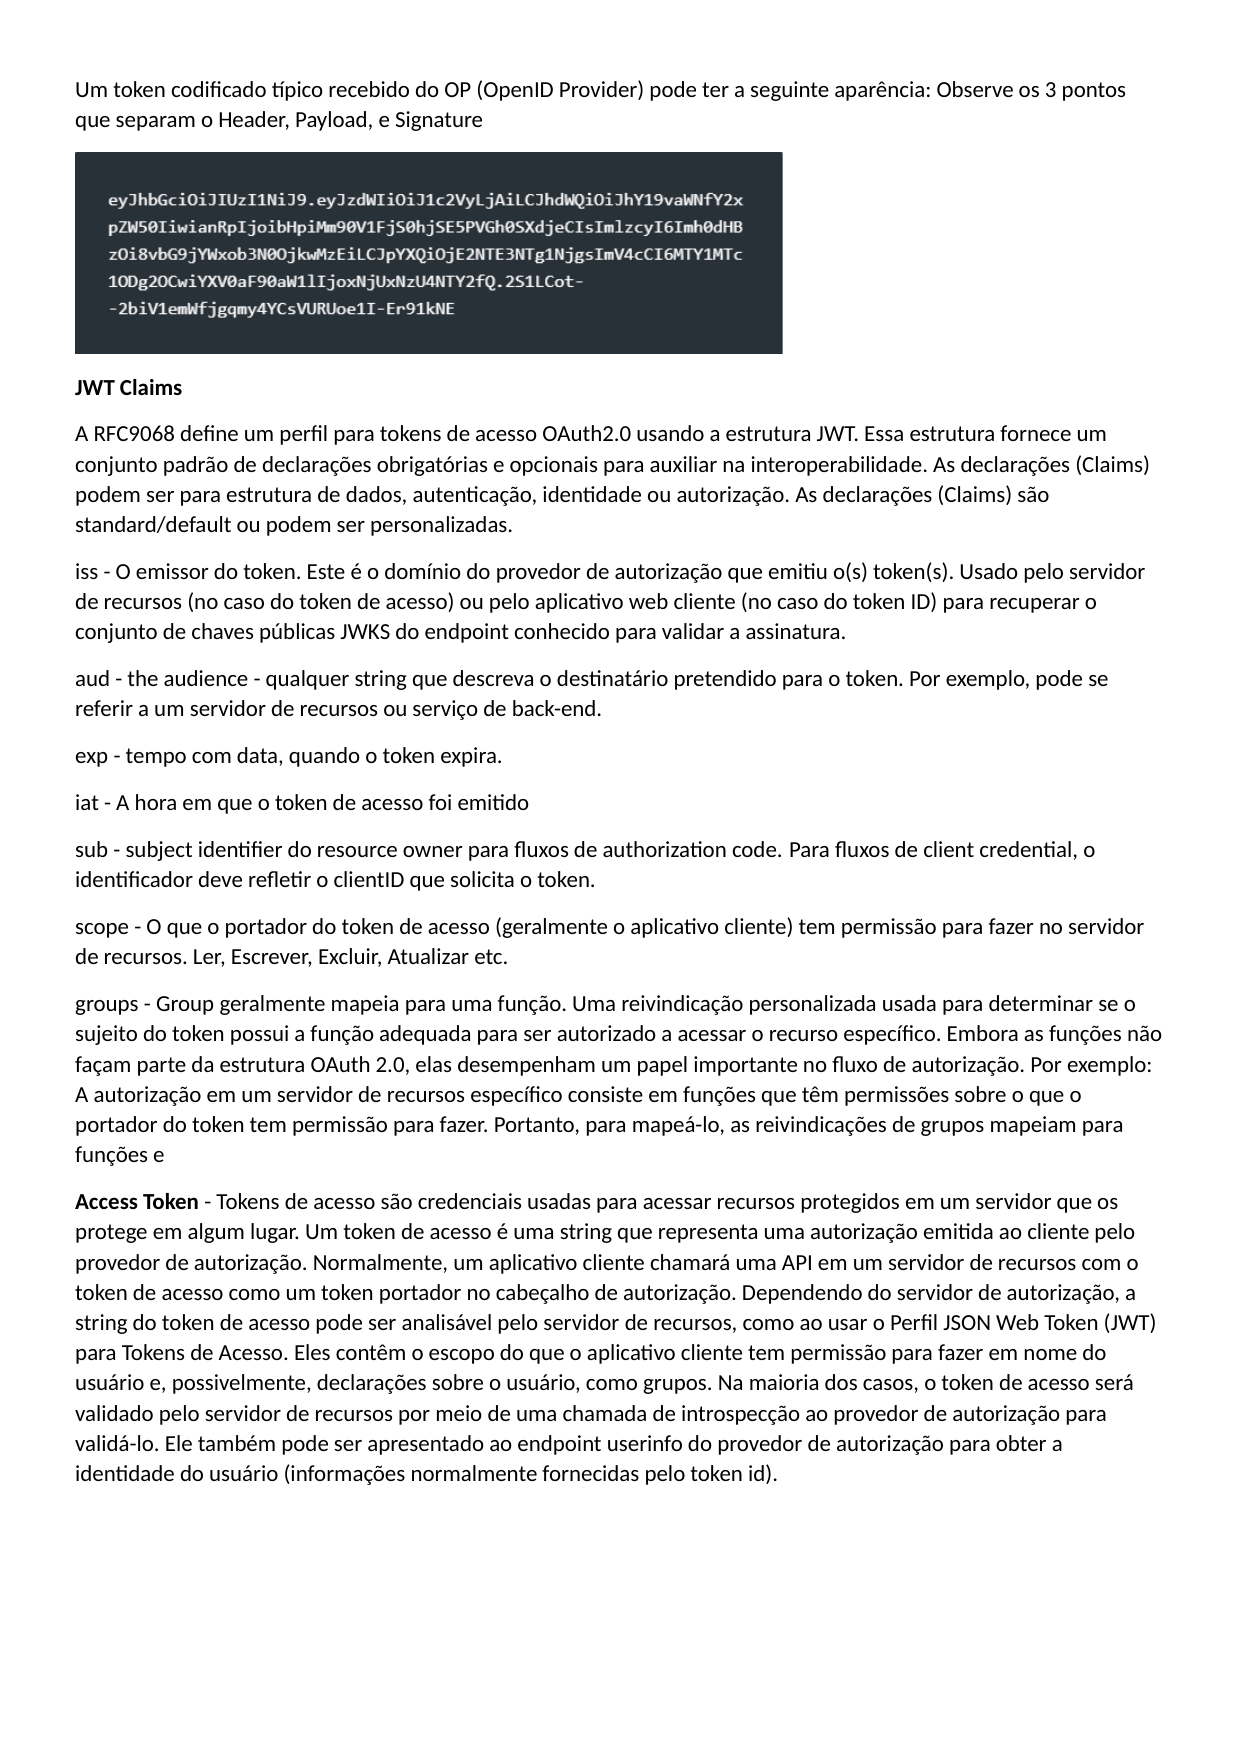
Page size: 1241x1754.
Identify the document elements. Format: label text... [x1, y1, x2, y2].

text groups - Group geralmente mapeia para uma função. Uma reivindicação personalizada usada para determinar se o sujeito do token possui a função adequada para ser autorizado a acessar o recurso específico. Embora as funções não façam parte da estrutura OAuth 2.0, elas desempenham um papel importante no fluxo de autorização. Por exemplo: A autorização em um servidor de recursos específico consiste em funções que têm permissões sobre o que o portador do token tem permissão para fazer. Portanto, para mapeá-lo, as reivindicações de grupos mapeiam para funções e [75, 989, 1165, 1168]
text iat - A hora em que o token de acesso foi emitido [75, 788, 1165, 816]
text iss - O emissor do token. Este é o domínio do provedor de autorização que emitiu o(s) token(s). Usado pelo servidor de recursos (no caso do token de acesso) ou pelo aplicativo web cliente (no caso do token ID) para recuperar o conjunto de chaves públicas JWKS do endpoint conhecido para validar a assinatura. [75, 557, 1165, 645]
text scope - O que o portador do token de acesso (geralmente o aplicativo cliente) tem permissão para fazer no servidor de recursos. Ler, Escrever, Excluir, Atualizar etc. [75, 912, 1165, 970]
text exp - tempo com data, quando o token expira. [75, 741, 1165, 769]
text Um token codificado típico recebido do OP (OpenID Provider) pode ter a seguinte aparência: Observe os 3 pontos que separam o Header, Payload, e Signature [75, 75, 1165, 133]
text sub - subject identifier do resource owner para fluxos de authorization code. Para fluxos de client credential, o identificador deve refletir o clientID que solicita o token. [75, 835, 1165, 893]
text Access Token - Tokens de acesso são credenciais usadas para acessar recursos protegidos em um servidor que os protege em algum lugar. Um token de acesso é uma string que representa uma autorização emitida ao cliente pelo provedor de autorização. Normalmente, um aplicativo cliente chamará uma API em um servidor de recursos com o token de acesso como um token portador no cabeçalho de autorização. Dependendo do servidor de autorização, a string do token de acesso pode ser analisável pelo servidor de recursos, como ao usar o Perfil JSON Web Token (JWT) para Tokens de Acesso. Eles contêm o escopo do que o aplicativo cliente tem permissão para fazer em nome do usuário e, possivelmente, declarações sobre o usuário, como grupos. Na maioria dos casos, o token de acesso será validado pelo servidor de recursos por meio de uma chamada de introspecção ao provedor de autorização para validá-lo. Ele também pode ser apresentado ao endpoint userinfo do provedor de autorização para obter a identidade do usuário (informações normalmente fornecidas pelo token id). [75, 1187, 1165, 1487]
text A RFC9068 define um perfil para tokens de acesso OAuth2.0 usando a estrutura JWT. Essa estrutura fornece um conjunto padrão de declarações obrigatórias e opcionais para auxiliar na interoperabilidade. As declarações (Claims) podem ser para estrutura de dados, autenticação, identidade ou autorização. As declarações (Claims) são standard/default ou podem ser personalizadas. [75, 419, 1165, 538]
text aud - the audience - qualquer string que descreva o destinatário pretendido para o token. Por exemplo, pode se referir a um servidor de recursos ou serviço de back-end. [75, 664, 1165, 722]
picture [75, 152, 783, 354]
text JWT Claims [75, 373, 1165, 401]
